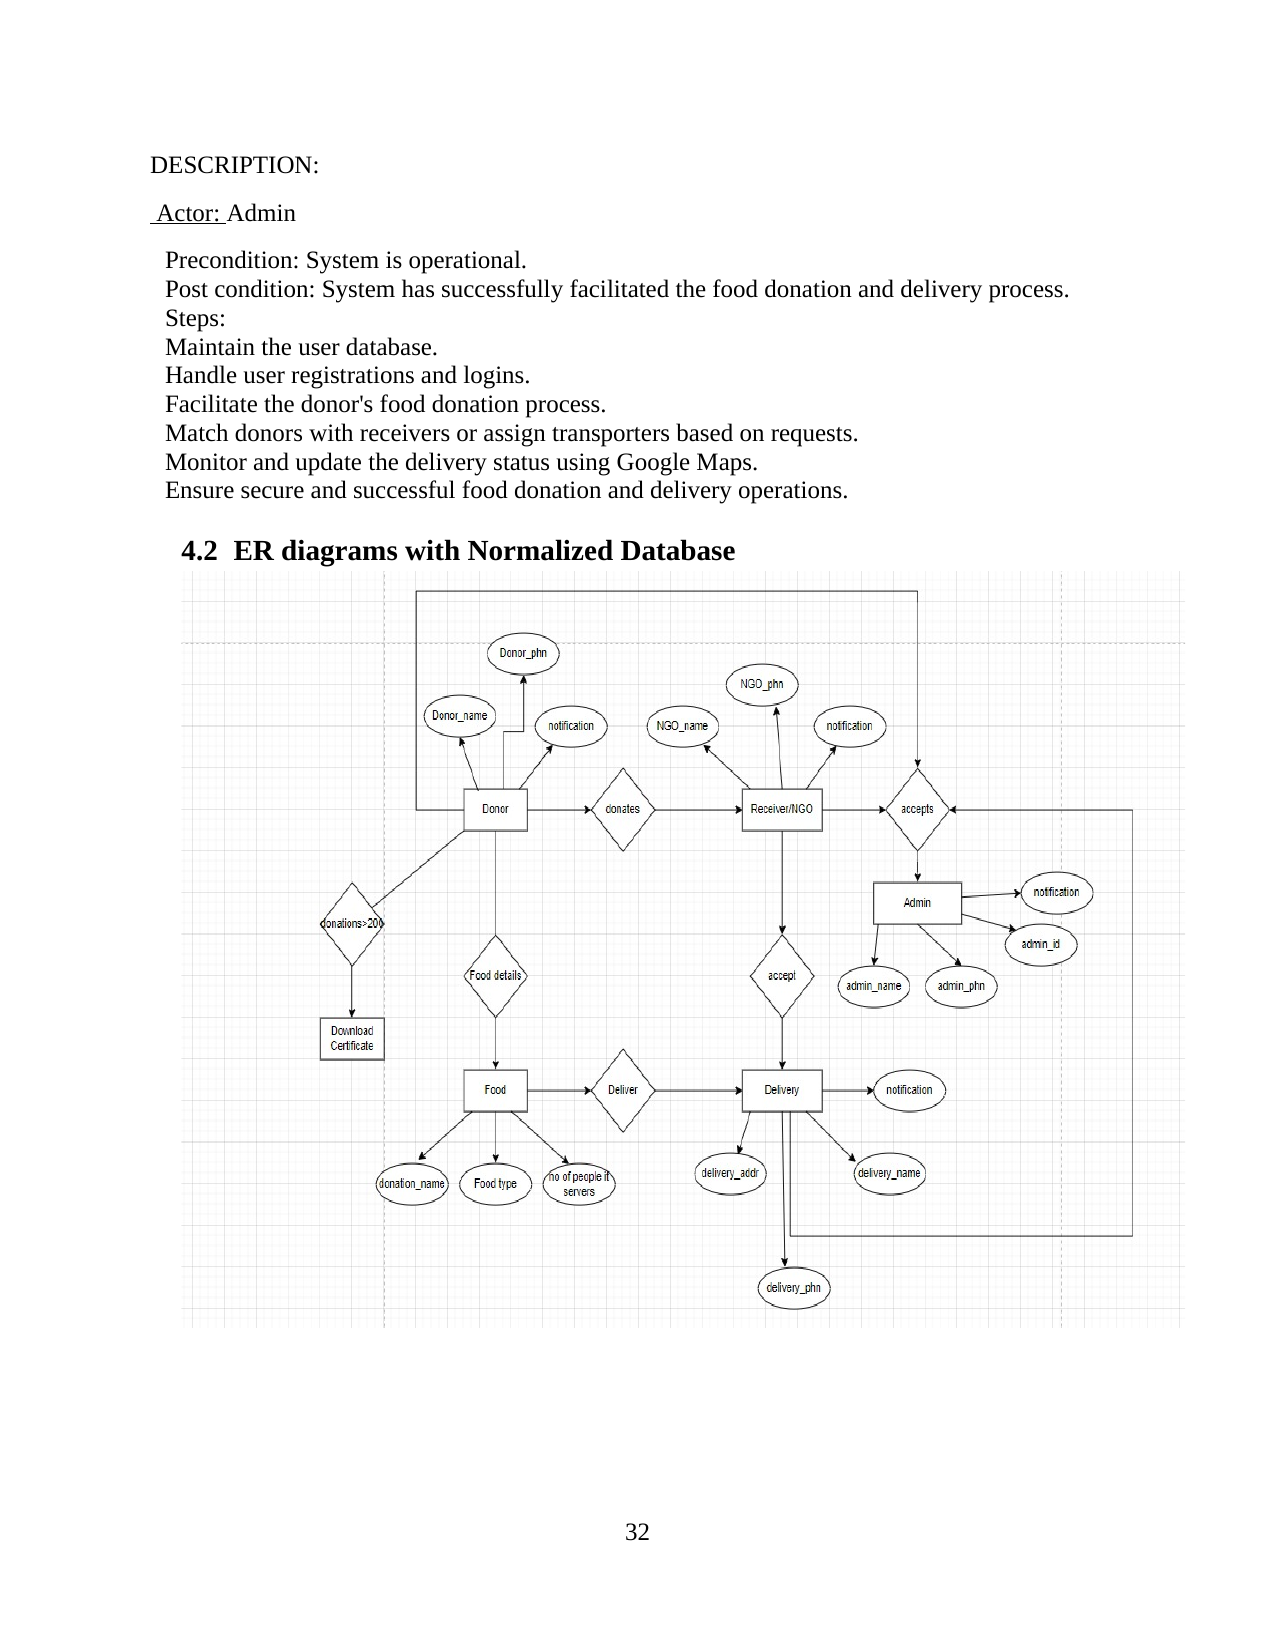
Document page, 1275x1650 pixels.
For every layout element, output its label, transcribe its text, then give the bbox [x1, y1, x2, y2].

text Handle user registrations and logins. [165, 360, 1094, 389]
text Precondition: System is operational. [165, 245, 1094, 274]
text Facilitate the donor's food donation process. [165, 389, 1094, 418]
text Actor: Admin [150, 198, 1094, 226]
text Steps: [165, 303, 1094, 332]
text Match donors with receivers or assign transporters based on requests. [165, 418, 1094, 447]
text Maintain the user database. [165, 332, 1094, 360]
list ER diagrams with Normalized Database [181, 533, 1094, 566]
text DESCRIPTION: [150, 150, 1094, 179]
picture [181, 571, 1186, 1328]
text Ensure secure and successful food donation and delivery operations. [165, 475, 1094, 504]
text Monitor and update the delivery status using Google Maps. [165, 447, 1094, 475]
text Post condition: System has successfully facilitated the food donation and delivery process. [165, 274, 1094, 303]
